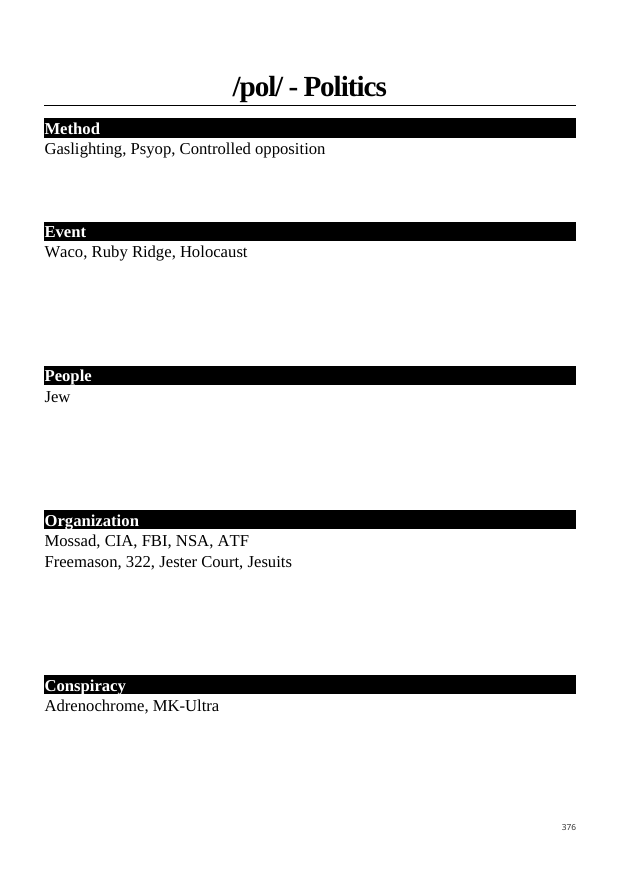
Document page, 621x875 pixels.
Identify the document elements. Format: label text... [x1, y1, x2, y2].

subtitle /pol/ - Politics [44, 69, 576, 105]
subtitle Method [44, 118, 576, 138]
text Mossad, CIA, FBI, NSA, ATF [44, 531, 576, 550]
text Waco, Ruby Ridge, Holocaust [44, 242, 576, 261]
subtitle People [44, 366, 576, 385]
subtitle Organization [44, 510, 576, 529]
subtitle Event [44, 222, 576, 241]
text Freemason, 322, Jester Court, Jesuits [44, 552, 576, 571]
subtitle Conspiracy [44, 675, 576, 694]
text Jew [44, 387, 576, 406]
text Adrenochrome, MK-Ultra [44, 696, 576, 715]
text Gaslighting, Psyop, Controlled opposition [44, 139, 576, 158]
